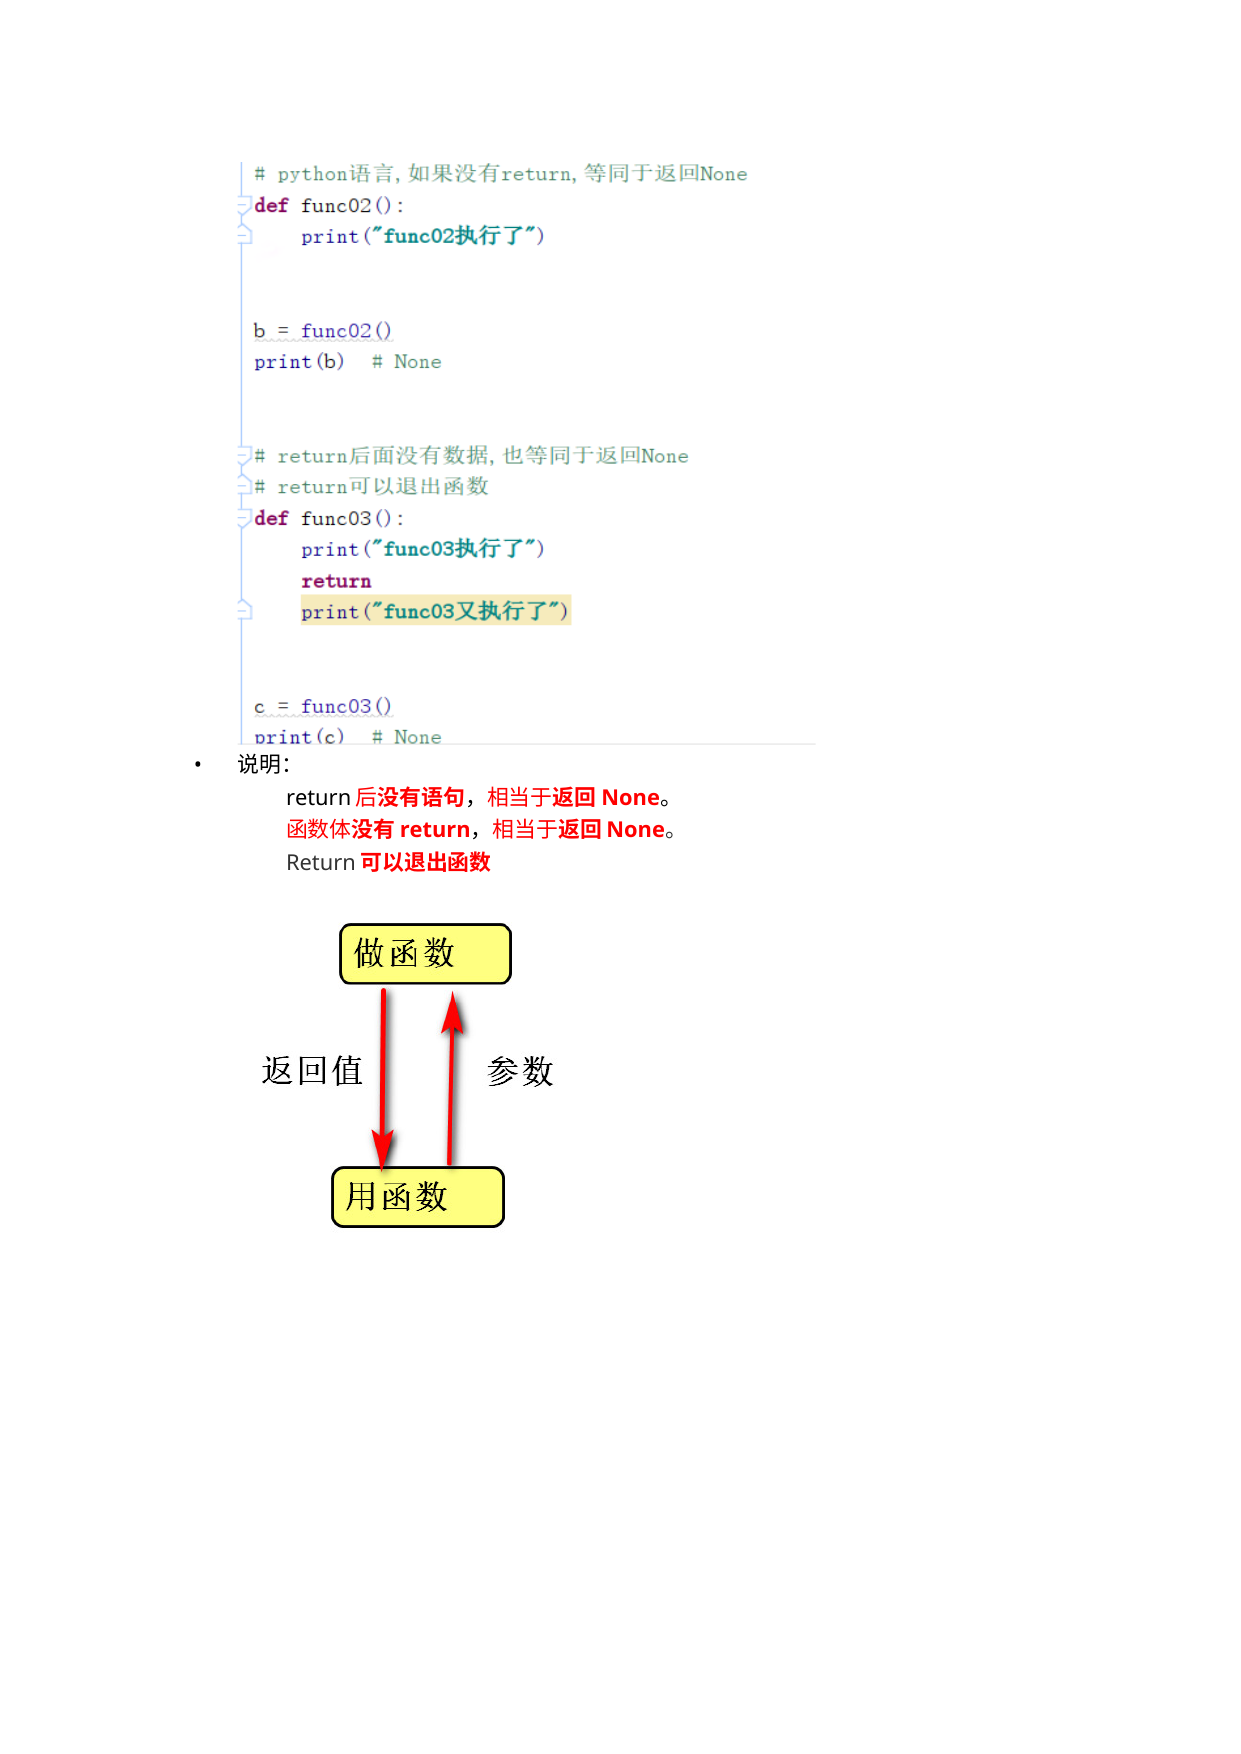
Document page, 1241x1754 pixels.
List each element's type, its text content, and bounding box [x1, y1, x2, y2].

list 说明： [194, 747, 1090, 779]
text 函数体没有return，相当于返回None。 [275, 812, 1090, 844]
picture [254, 877, 578, 1310]
text Return可以退出函数 [275, 844, 1090, 877]
text return后没有语句，相当于返回 None。 [264, 779, 1090, 812]
picture [237, 162, 816, 747]
